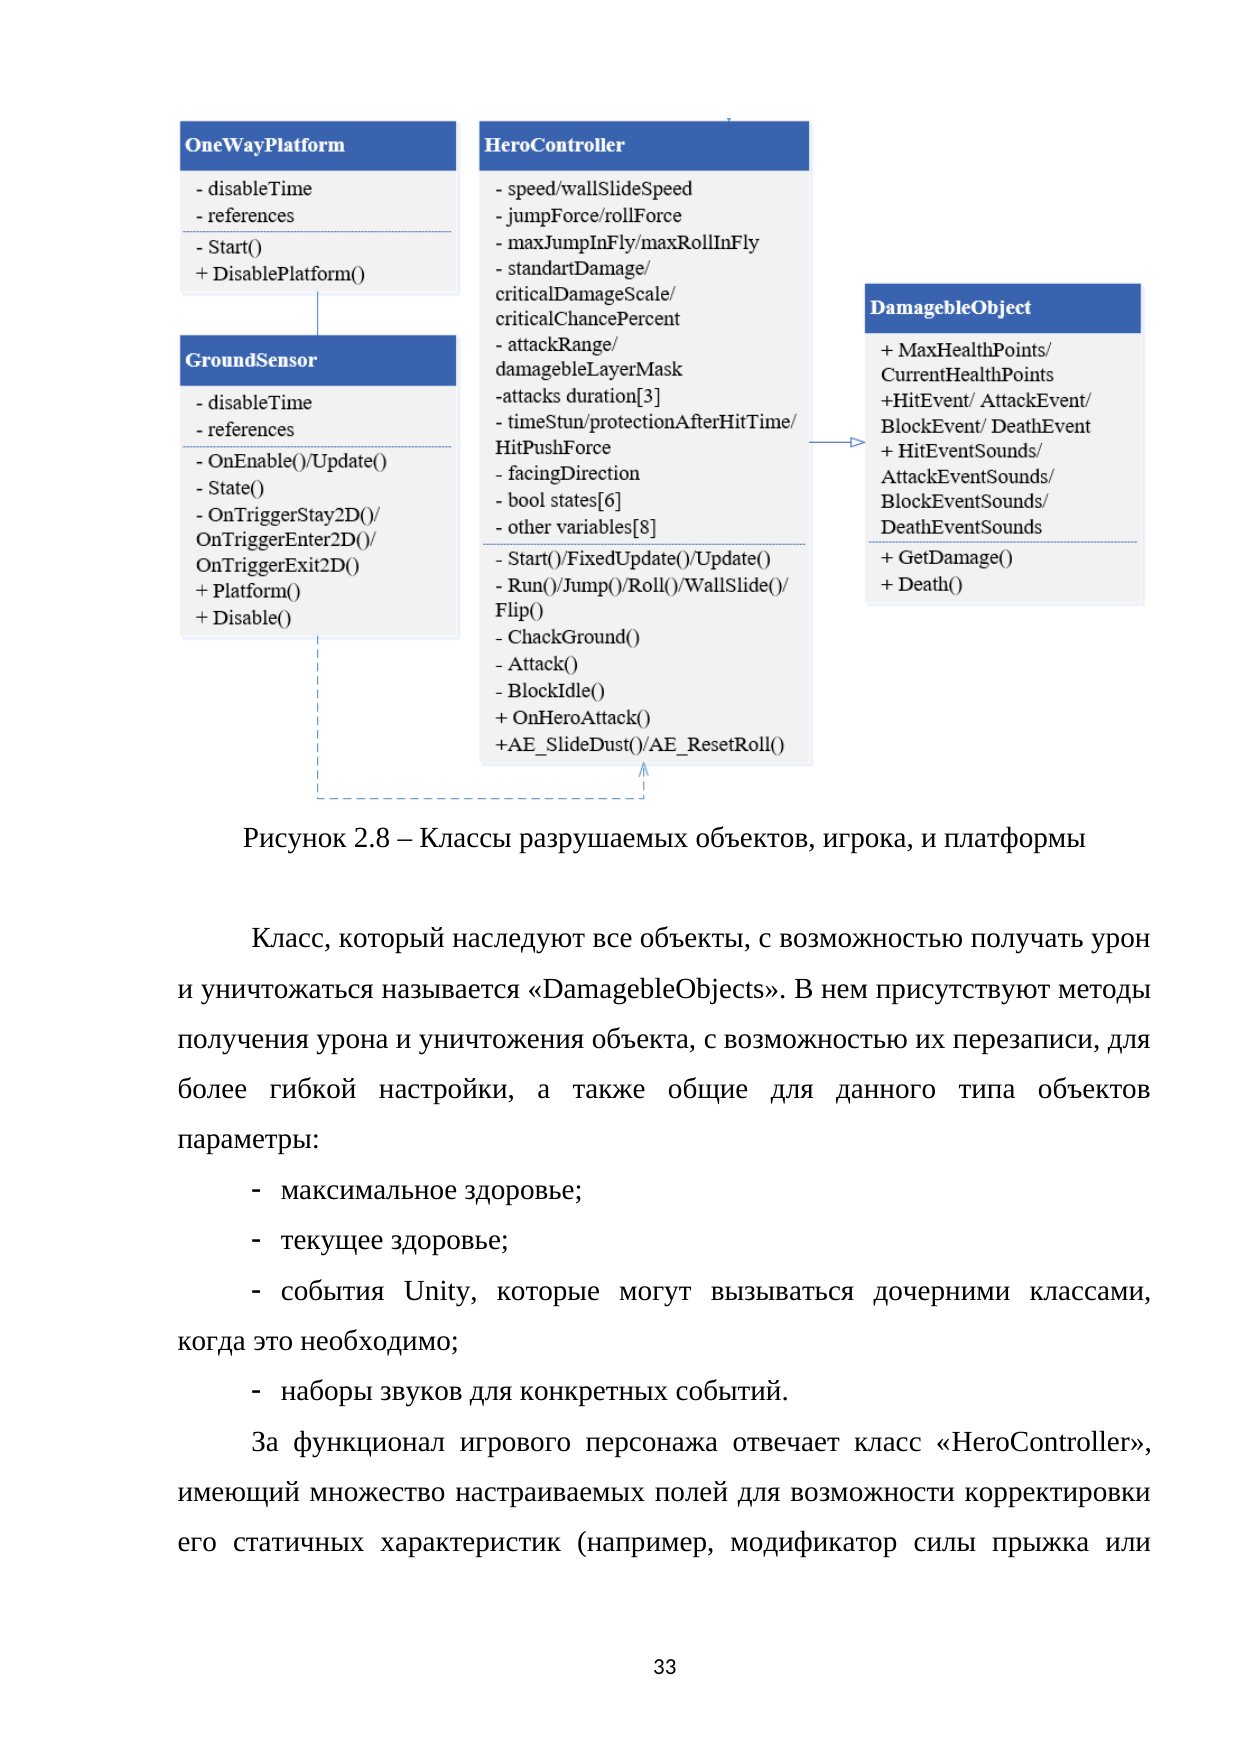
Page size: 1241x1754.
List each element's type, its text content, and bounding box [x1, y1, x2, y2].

list максимальное здоровье; [177, 1172, 1152, 1206]
picture [177, 118, 1152, 806]
list наборы звуков для конкретных событий. [177, 1373, 1152, 1407]
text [177, 1424, 1152, 1558]
list события Unity, которые могут вызываться дочерними классами, когда это необходимо; [177, 1273, 1152, 1357]
list текущее здоровье; [177, 1222, 1152, 1256]
text Класс, который наследуют все объекты, с возможностью получать урон и уничтожаться называется «DamagebleObjects». В нем присутствуют методы получения урона и уничтожения объекта, с возможностью их перезаписи, для более гибкой настройки, а также общие для данного типа объектов параметры: [177, 920, 1152, 1155]
text Рисунок 2.8 – Классы разрушаемых объектов, игрока, и платформы [177, 820, 1152, 853]
